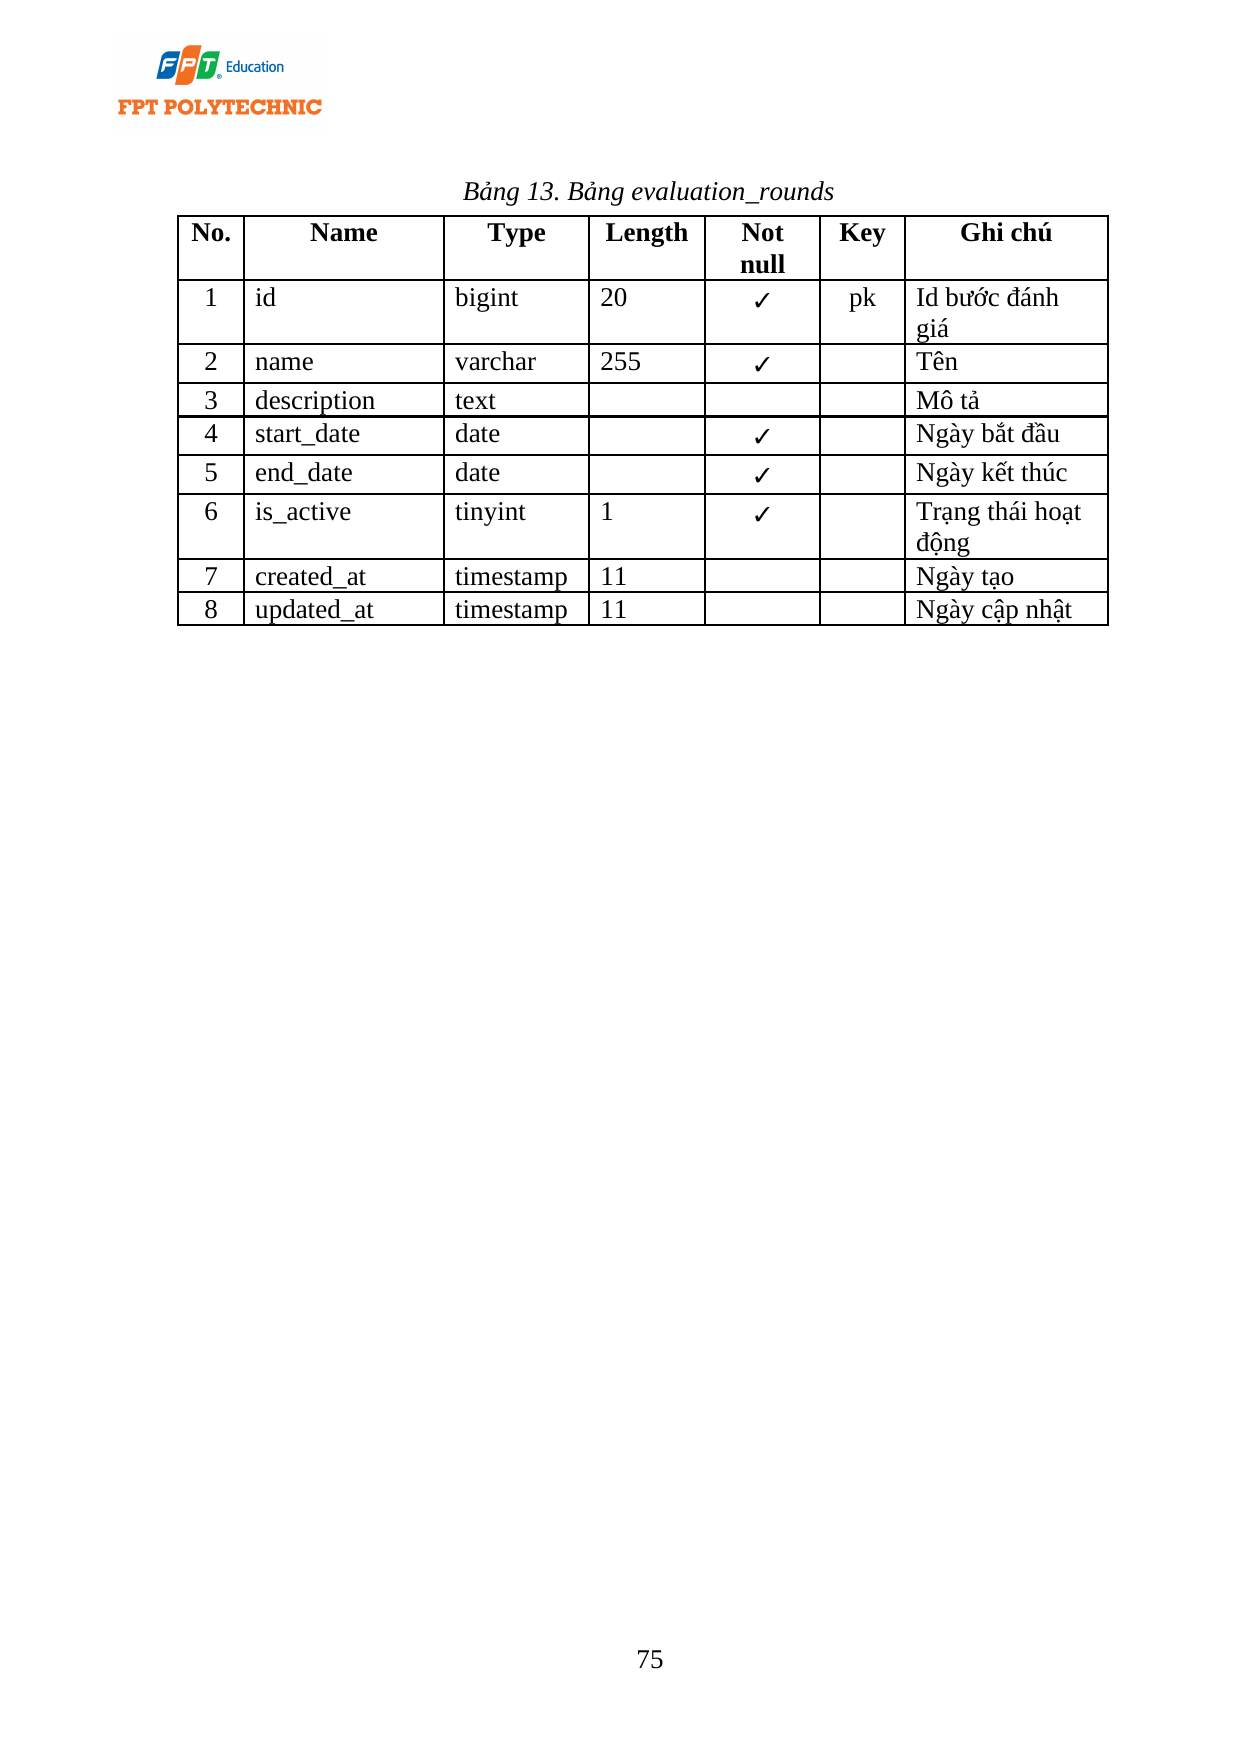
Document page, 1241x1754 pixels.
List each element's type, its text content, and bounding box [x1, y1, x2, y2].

table_cell is_active [245, 495, 443, 558]
table_cell Mô tả [906, 384, 1107, 415]
table_cell [590, 418, 704, 454]
table_header No. [179, 217, 243, 279]
table_header Length [590, 217, 704, 279]
table_cell name [245, 345, 443, 382]
table_cell ✓ [706, 456, 819, 493]
table_cell ✓ [706, 418, 819, 454]
table_cell [821, 560, 904, 591]
table_header Not null [706, 217, 819, 279]
table_cell end_date [245, 456, 443, 493]
table_cell [821, 418, 904, 454]
table_cell pk [821, 281, 904, 343]
table_cell [706, 593, 819, 624]
table_cell [821, 593, 904, 624]
table_cell 1 [179, 281, 243, 343]
table_cell Ngày kết thúc [906, 456, 1107, 493]
table_cell date [445, 418, 588, 454]
table_header Key [821, 217, 904, 279]
table_cell [590, 456, 704, 493]
table_cell 1 [590, 495, 704, 558]
table_cell timestamp [445, 560, 588, 591]
table_cell [706, 384, 819, 415]
table_cell timestamp [445, 593, 588, 624]
table_cell description [245, 384, 443, 415]
table_cell 3 [179, 384, 243, 415]
picture [111, 36, 329, 131]
table_cell Ngày tạo [906, 560, 1107, 591]
table_cell ✓ [706, 495, 819, 558]
table_cell ✓ [706, 281, 819, 343]
table_cell [821, 384, 904, 415]
table_cell Id bước đánh giá [906, 281, 1107, 343]
table_cell created_at [245, 560, 443, 591]
table_cell updated_at [245, 593, 443, 624]
table_cell 11 [590, 593, 704, 624]
table_cell Trạng thái hoạt động [906, 495, 1107, 558]
table_header Name [245, 217, 443, 279]
table_cell id [245, 281, 443, 343]
table_cell [821, 345, 904, 382]
table_cell [821, 495, 904, 558]
table_cell date [445, 456, 588, 493]
table_cell 2 [179, 345, 243, 382]
table_cell ✓ [706, 345, 819, 382]
table_cell 255 [590, 345, 704, 382]
table_cell [706, 560, 819, 591]
table_cell [821, 456, 904, 493]
table_cell bigint [445, 281, 588, 343]
table_cell 20 [590, 281, 704, 343]
table_cell Ngày cập nhật [906, 593, 1107, 624]
table_cell Ngày bắt đầu [906, 418, 1107, 454]
table_cell [590, 384, 704, 415]
table_header Ghi chú [906, 217, 1107, 279]
table_cell text [445, 384, 588, 415]
subtitle Bảng 13. Bảng evaluation_rounds [177, 175, 1122, 206]
table_cell 4 [179, 418, 243, 454]
table_cell varchar [445, 345, 588, 382]
table_header Type [445, 217, 588, 279]
table_cell 8 [179, 593, 243, 624]
table_cell tinyint [445, 495, 588, 558]
table_cell 5 [179, 456, 243, 493]
table_cell 11 [590, 560, 704, 591]
table_cell 7 [179, 560, 243, 591]
table_cell start_date [245, 418, 443, 454]
table_cell Tên [906, 345, 1107, 382]
table_cell 6 [179, 495, 243, 558]
